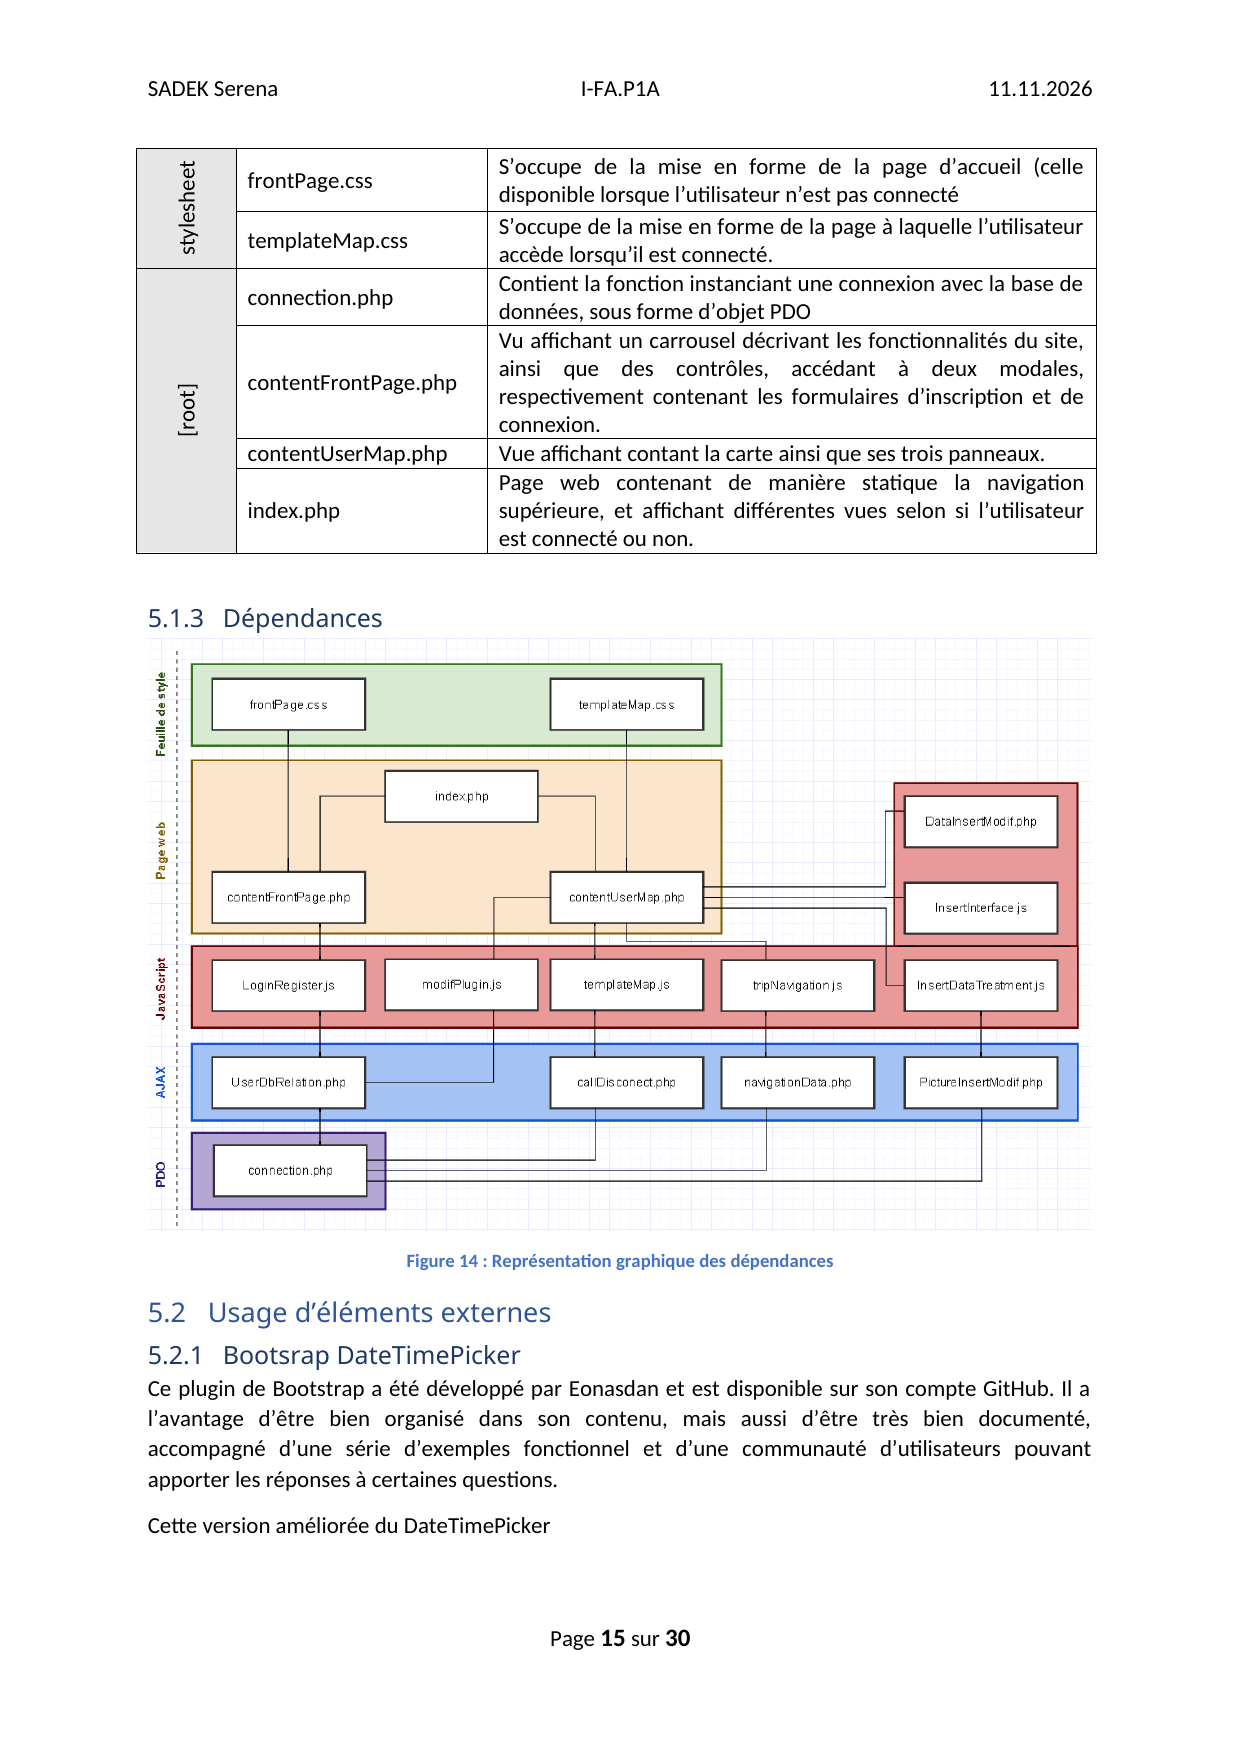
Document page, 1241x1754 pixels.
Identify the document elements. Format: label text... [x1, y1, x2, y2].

table_cell templateMap.css [237, 212, 487, 268]
subtitle Bootsrap DateTimePicker [148, 1337, 1093, 1371]
subtitle Usage d’éléments externes [148, 1293, 1093, 1330]
picture [147, 637, 1092, 1231]
table_cell frontPage.css [237, 149, 487, 211]
table_cell Vue affichant contant la carte ainsi que ses trois panneaux. [488, 439, 1096, 467]
table_cell connection.php [237, 269, 487, 325]
table_cell Vu affichant un carrousel décrivant les fonctionnalités du site, ainsi que des contrôles, accédant à deux modales, respectivement contenant les formulaires d’inscription et de connexion. [488, 326, 1096, 438]
table_cell [root] [137, 269, 236, 552]
table_cell contentFrontPage.php [237, 326, 487, 438]
table_cell Contient la fonction instanciant une connexion avec la base de données, sous forme d’objet PDO [488, 269, 1096, 325]
text Ce plugin de Bootstrap a été développé par Eonasdan et est disponible sur son compte GitHub. Il a l’avantage d’être bien organisé dans son contenu, mais aussi d’être très bien documenté, accompagné d’une série d’exemples fonctionnel et d’une communauté d’utilisateurs pouvant apporter les réponses à certaines questions. [148, 1374, 1093, 1493]
text Cette version améliorée du DateTimePicker [148, 1512, 1093, 1539]
table_cell Page web contenant de manière statique la navigation supérieure, et affichant différentes vues selon si l’utilisateur est connecté ou non. [488, 469, 1096, 552]
subtitle Dépendances [148, 600, 1093, 634]
table_cell contentUserMap.php [237, 439, 487, 467]
table_cell S’occupe de la mise en forme de la page à laquelle l’utilisateur accède lorsqu’il est connecté. [488, 212, 1096, 268]
table_cell index.php [237, 469, 487, 552]
table_cell stylesheet [137, 149, 236, 268]
table_cell S’occupe de la mise en forme de la page d’accueil (celle disponible lorsque l’utilisateur n’est pas connecté [488, 149, 1096, 211]
